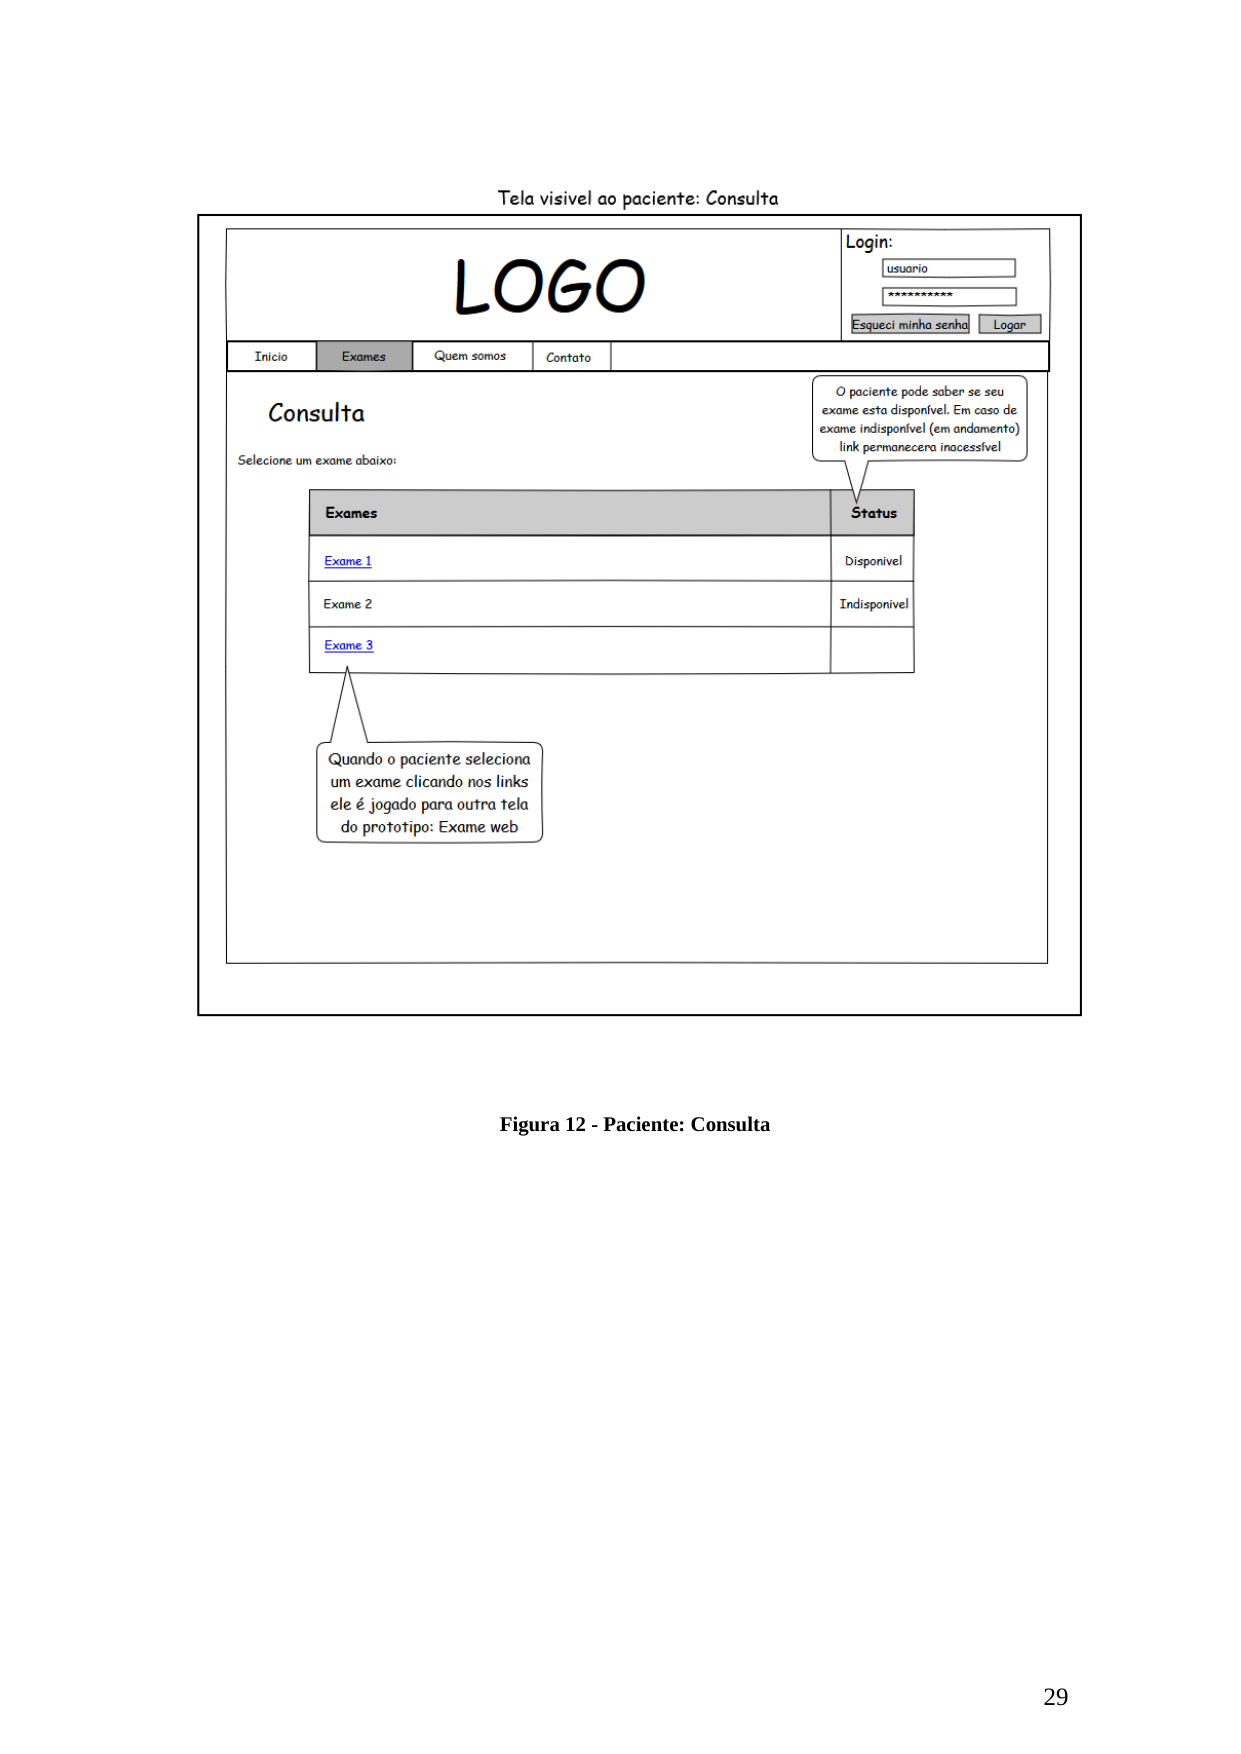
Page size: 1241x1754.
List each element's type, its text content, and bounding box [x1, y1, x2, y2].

picture [148, 177, 1122, 1085]
text Figura - Paciente: Consulta [148, 1112, 1122, 1136]
